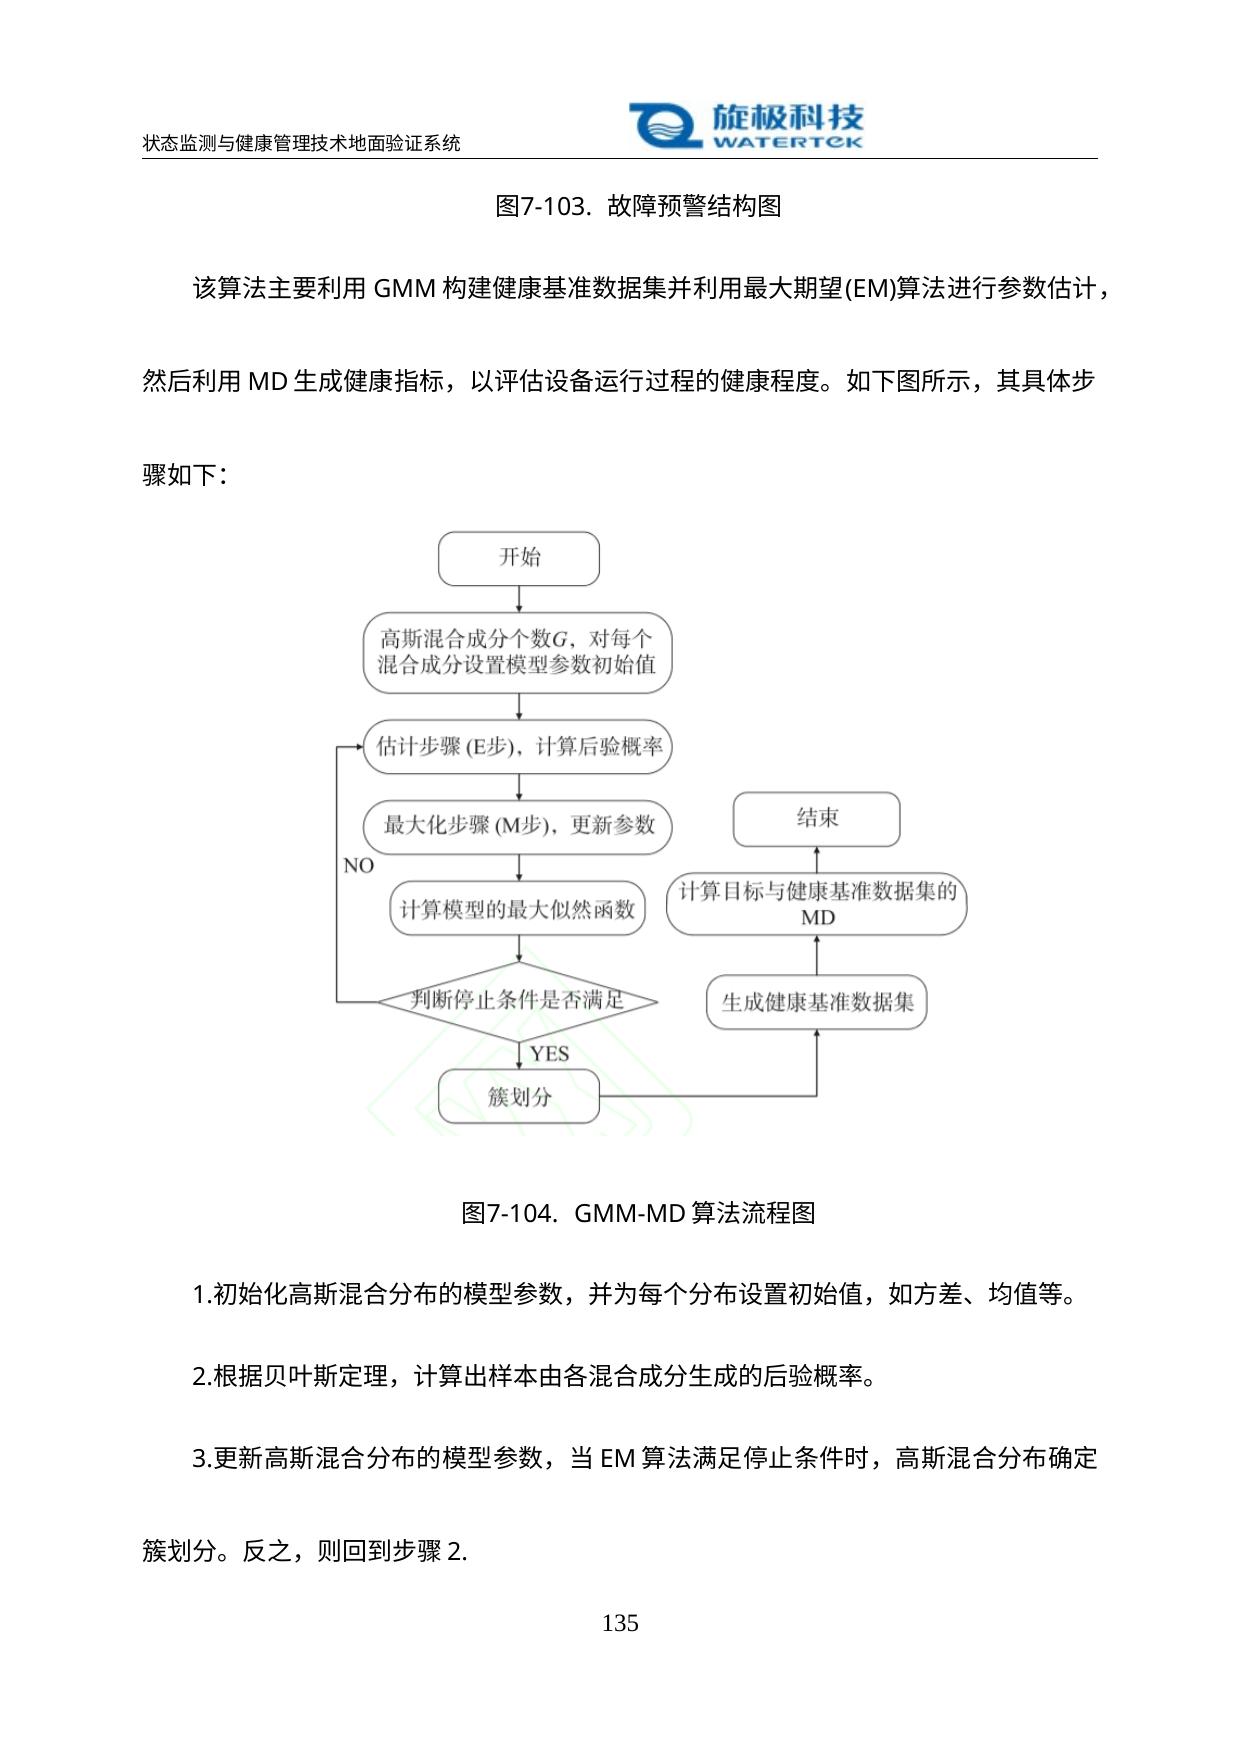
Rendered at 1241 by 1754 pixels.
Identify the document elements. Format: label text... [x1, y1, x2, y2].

text 1.初始化高斯混合分布的模型参数，并为每个分布设置初始值，如方差、均值等。 [142, 1259, 1098, 1327]
text 该算法主要利用GMM构建健康基准数据集并利用最大期望(EM)算法进行参数估计，然后利用MD生成健康指标，以评估设备运行过程的健康程度。如下图所示，其具体步骤如下： [142, 252, 1098, 507]
list 故障预警结构图 [142, 171, 1098, 238]
picture [308, 521, 982, 1136]
list GMM-MD算法流程图 [142, 1177, 1098, 1245]
picture [628, 100, 867, 151]
text 3.更新高斯混合分布的模型参数，当EM算法满足停止条件时，高斯混合分布确定簇划分。反之，则回到步骤2. [142, 1422, 1098, 1584]
text 2.根据贝叶斯定理，计算出样本由各混合成分生成的后验概率。 [142, 1341, 1098, 1408]
